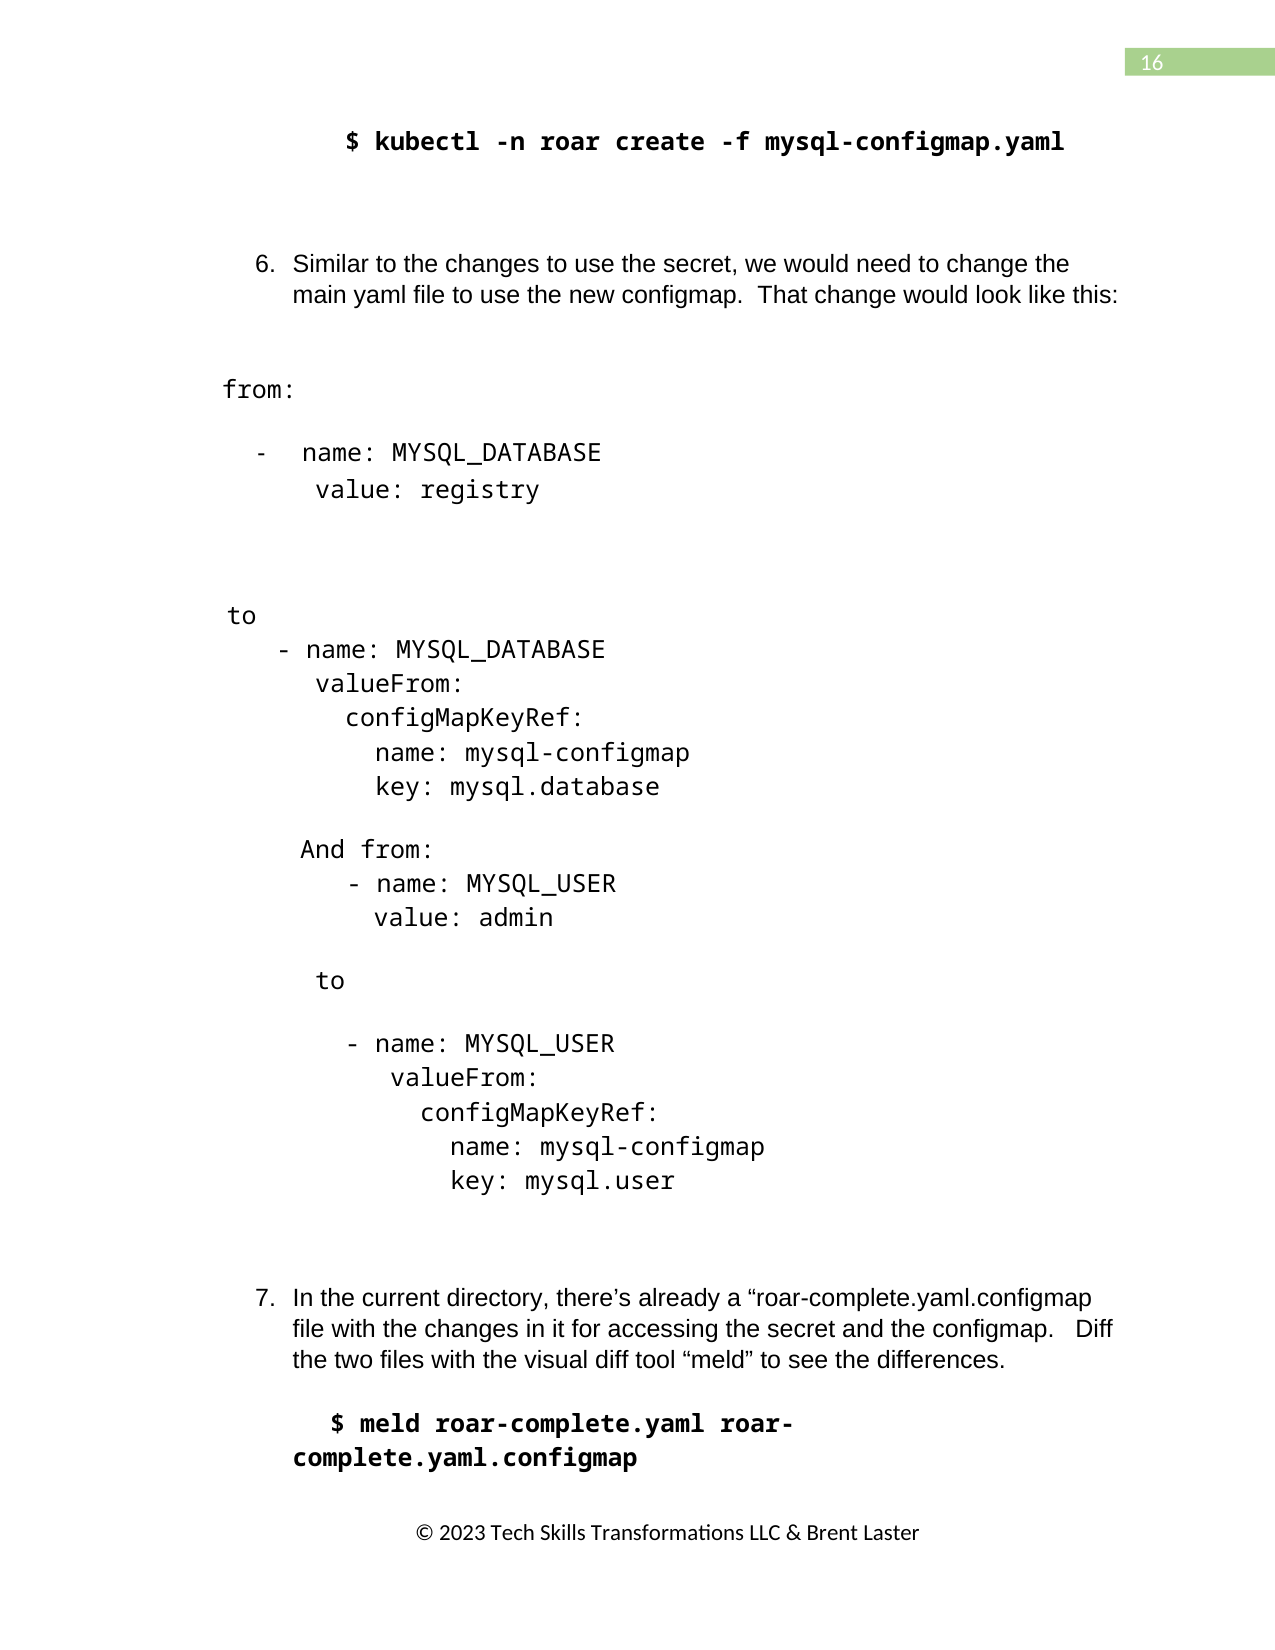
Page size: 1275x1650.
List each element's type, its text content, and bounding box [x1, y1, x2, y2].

text valueFrom: [225, 1060, 1125, 1094]
text key: mysql.database [180, 768, 1125, 802]
text from: [180, 371, 1125, 406]
text key: mysql.user [225, 1162, 1125, 1196]
text valueFrom: [180, 666, 1125, 700]
text $ kubectl -n roar create -f mysql-configmap.yaml [180, 124, 1125, 158]
text to [180, 963, 1125, 997]
text configMapKeyRef: [180, 700, 1125, 734]
text $ meld roar-complete.yaml roar-complete.yaml.configmap [292, 1406, 1125, 1474]
text And from: [180, 831, 1125, 866]
list name: MYSQL_DATABASE [257, 435, 1125, 469]
text value: registry [180, 471, 1125, 506]
text - name: MYSQL_USER [226, 866, 1125, 899]
text - name: MYSQL_USER [330, 1026, 1125, 1060]
list Similar to the changes to use the secret, we would need to change the main yaml file to use the new configmap. That change would look like this: [255, 249, 1125, 309]
text to [226, 598, 1125, 632]
text configMapKeyRef: [225, 1094, 1125, 1128]
text name: mysql-configmap [180, 734, 1125, 768]
text - name: MYSQL_DATABASE [216, 632, 1125, 666]
list In the current directory, there’s already a “roar-complete.yaml.configmap file with the changes in it for accessing the secret and the configmap. Diff the two files with the visual diff tool “meld” to see the differences. [255, 1283, 1125, 1374]
text name: mysql-configmap [225, 1128, 1125, 1162]
text value: admin [223, 899, 1125, 934]
